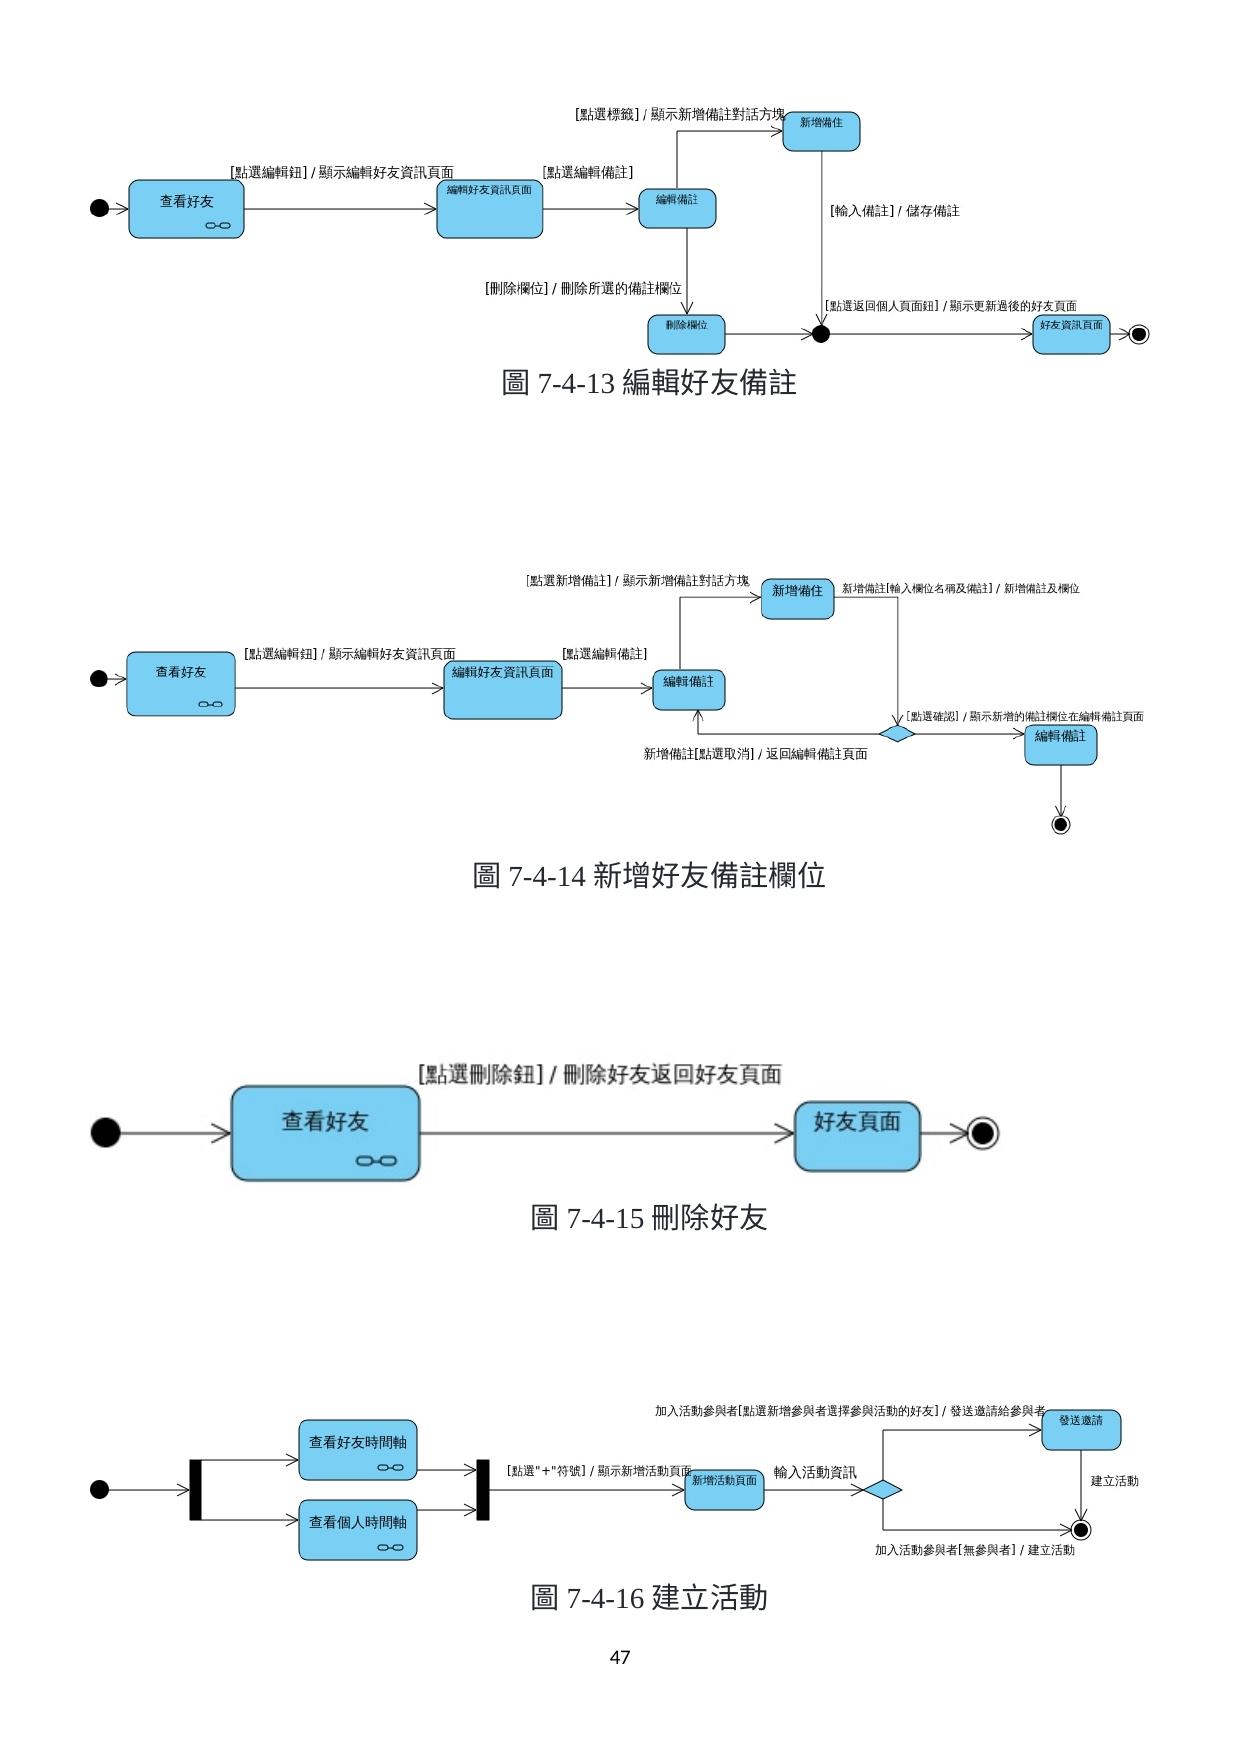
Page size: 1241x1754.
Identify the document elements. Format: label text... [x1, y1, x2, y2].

picture [88, 1398, 1152, 1563]
text 圖 7-4-13 編輯好友備註 [89, 360, 1152, 402]
text 圖 7-4-16 建立活動 [89, 1574, 1152, 1617]
text 圖 7-4-15 刪除好友 [89, 1195, 1152, 1237]
text 圖 7-4-14 新增好友備註欄位 [89, 852, 1152, 895]
picture [88, 1052, 1005, 1187]
picture [88, 101, 1152, 357]
picture [88, 567, 1152, 837]
